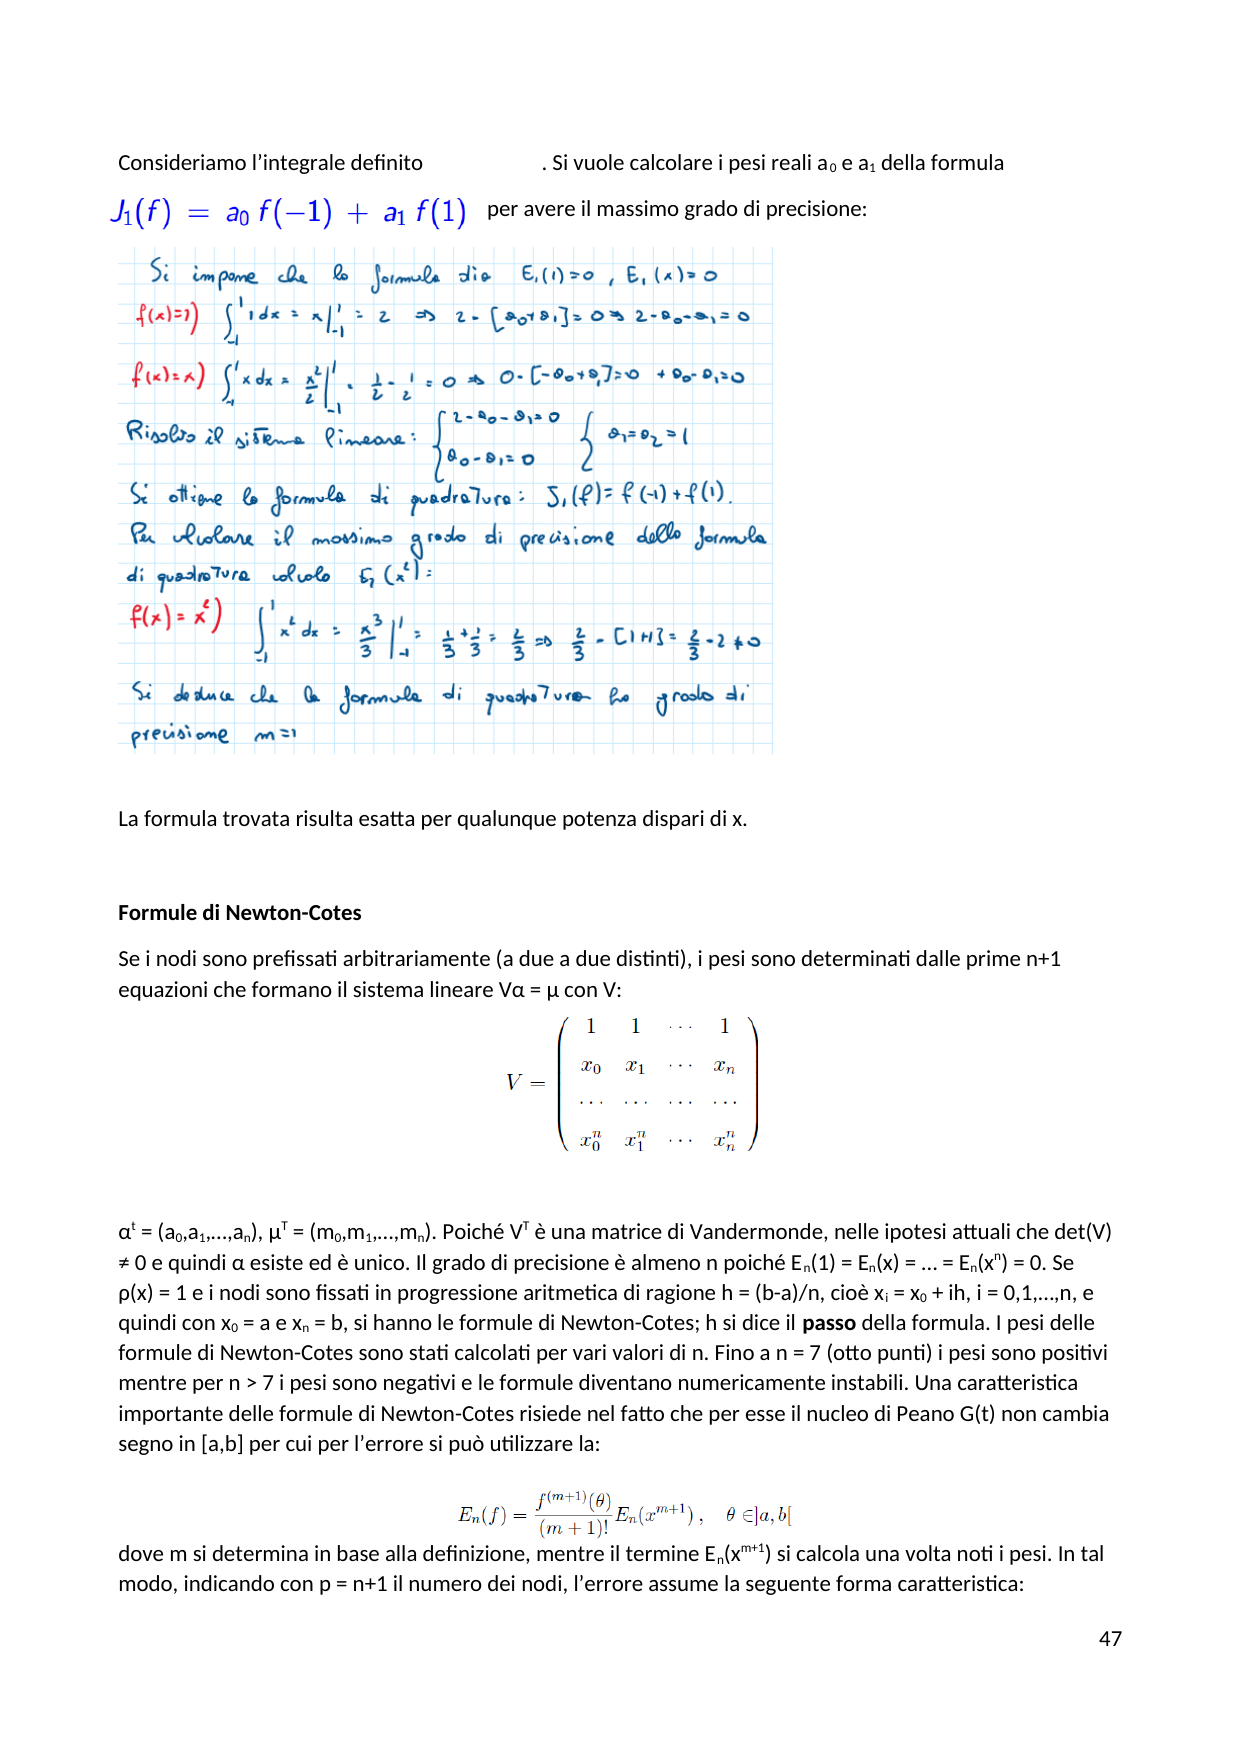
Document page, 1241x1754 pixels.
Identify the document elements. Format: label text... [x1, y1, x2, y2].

text Formule di Newton-Cotes [118, 898, 1122, 926]
picture [445, 1481, 796, 1539]
picture [482, 1008, 759, 1157]
picture [96, 195, 477, 234]
text dove m si determina in base alla definizione, mentre il termine En(xm+1) si calcola una volta noti i pesi. In tal modo, indicando con p = n+1 il numero dei nodi, l’errore assume la seguente forma caratteristica: [118, 1539, 1122, 1597]
text αt = (a0,a1,…,an), μT = (m0,m1,…,mn). Poiché VT è una matrice di Vandermonde, nelle ipotesi attuali che det(V) ≠ 0 e quindi α esiste ed è unico. Il grado di precisione è almeno n poiché En(1) = En(x) = … = En(xn) = 0. Se ρ(x) = 1 e i nodi sono fissati in progressione aritmetica di ragione h = (b-a)/n, cioè xi = x0 + ih, i = 0,1,…,n, e quindi con x0 = a e xn = b, si hanno le formule di Newton-Cotes; h si dice il passo della formula. I pesi delle formule di Newton-Cotes sono stati calcolati per vari valori di n. Fino a n = 7 (otto punti) i pesi sono positivi mentre per n > 7 i pesi sono negativi e le formule diventano numericamente instabili. Una caratteristica importante delle formule di Newton-Cotes risiede nel fatto che per esse il nucleo di Peano G(t) non cambia segno in [a,b] per cui per l’errore si può utilizzare la: [118, 1217, 1122, 1457]
text Consideriamo l’integrale definito . Si vuole calcolare i pesi reali a0 e a1 della formula [118, 148, 1122, 176]
text Se i nodi sono prefissati arbitrariamente (a due a due distinti), i pesi sono determinati dalle prime n+1 equazioni che formano il sistema lineare Vα = μ con V: [118, 944, 1122, 1003]
text per avere il massimo grado di precisione: [118, 194, 1122, 222]
picture [118, 247, 774, 754]
text La formula trovata risulta esatta per qualunque potenza dispari di x. [118, 804, 1122, 832]
